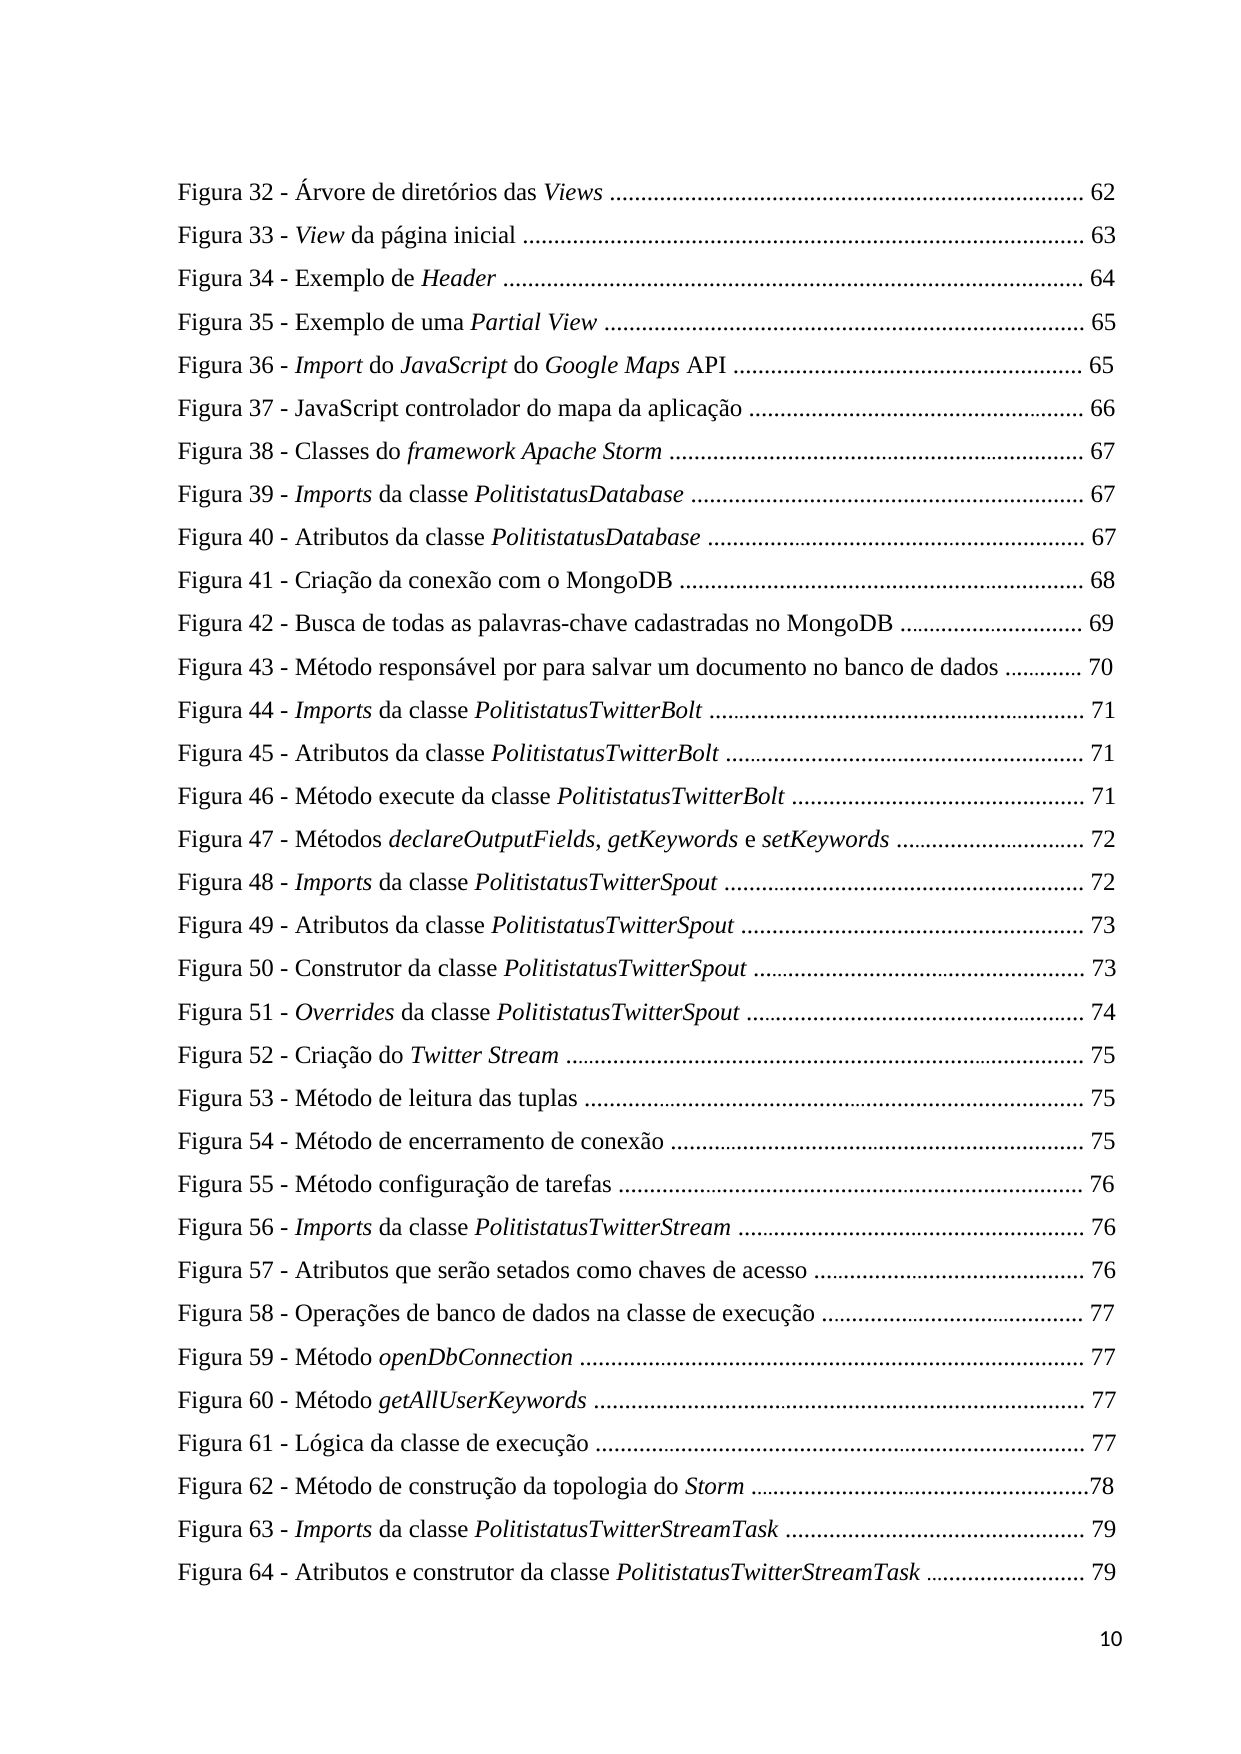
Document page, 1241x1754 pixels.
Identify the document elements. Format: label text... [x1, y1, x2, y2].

text Figura 64 - Atributos e construtor da classe PolitistatusTwitterStreamTask .......................... 79 [177, 1557, 1122, 1586]
text Figura 56 - Imports da classe PolitistatusTwitterStream ........................................................ 76 [177, 1212, 1122, 1241]
text Figura 40 - Atributos da classe PolitistatusDatabase ............................................................. 67 [177, 522, 1122, 551]
text Figura 39 - Imports da classe PolitistatusDatabase ............................................................... 67 [177, 479, 1122, 508]
text Figura 47 - Métodos declareOutputFields, getKeywords e setKeywords ............................... 72 [177, 824, 1122, 853]
text Figura 55 - Método configuração de tarefas ........................................................................... 76 [177, 1169, 1122, 1198]
text Figura 59 - Método openDbConnection ................................................................................. 77 [177, 1342, 1122, 1370]
text Figura 62 - Método de construção da topologia do Storm .......................................................78 [177, 1471, 1122, 1500]
text Figura 41 - Criação da conexão com o MongoDB ................................................................. 68 [177, 565, 1122, 594]
text Figura 49 - Atributos da classe PolitistatusTwitterSpout ....................................................... 73 [177, 910, 1122, 939]
text Figura 61 - Lógica da classe de execução ............................................................................... 77 [177, 1428, 1122, 1457]
text Figura 54 - Método de encerramento de conexão ................................................................... 75 [177, 1126, 1122, 1155]
text Figura 46 - Método execute da classe PolitistatusTwitterBolt ............................................... 71 [177, 781, 1122, 810]
text Figura 34 - Exemplo de Header ............................................................................................. 64 [177, 263, 1122, 292]
text Figura 63 - Imports da classe PolitistatusTwitterStreamTask ................................................ 79 [177, 1514, 1122, 1543]
text Figura 51 - Overrides da classe PolitistatusTwitterSpout ....................................................... 74 [177, 997, 1122, 1025]
text Figura 44 - Imports da classe PolitistatusTwitterBolt ............................................................. 71 [177, 695, 1122, 723]
text Figura 37 - JavaScript controlador do mapa da aplicação ...................................................... 66 [177, 393, 1122, 422]
text Figura 45 - Atributos da classe PolitistatusTwitterBolt .......................................................... 71 [177, 738, 1122, 767]
text Figura 48 - Imports da classe PolitistatusTwitterSpout .......................................................... 72 [177, 867, 1122, 896]
text Figura 35 - Exemplo de uma Partial View ............................................................................. 65 [177, 307, 1122, 335]
text Figura 38 - Classes do framework Apache Storm ................................................................... 67 [177, 436, 1122, 465]
text Figura 52 - Criação do Twitter Stream .................................................................................... 75 [177, 1040, 1122, 1068]
text Figura 32 - Árvore de diretórios das Views ............................................................................ 62 [177, 177, 1122, 206]
text Figura 50 - Construtor da classe PolitistatusTwitterSpout ...................................................... 73 [177, 953, 1122, 982]
text Figura 58 - Operações de banco de dados na classe de execução ........................................... 77 [177, 1298, 1122, 1327]
text Figura 33 - View da página inicial .......................................................................................... 63 [177, 220, 1122, 249]
text Figura 60 - Método getAllUserKeywords ............................................................................... 77 [177, 1385, 1122, 1413]
text Figura 36 - Import do JavaScript do Google Maps API ........................................................ 65 [177, 350, 1122, 378]
text Figura 53 - Método de leitura das tuplas ................................................................................. 75 [177, 1083, 1122, 1112]
text Figura 42 - Busca de todas as palavras-chave cadastradas no MongoDB .............................. 69 [177, 608, 1122, 637]
text Figura 43 - Método responsável por para salvar um documento no banco de dados ............. 70 [177, 652, 1122, 680]
text Figura 57 - Atributos que serão setados como chaves de acesso ............................................ 76 [177, 1255, 1122, 1284]
